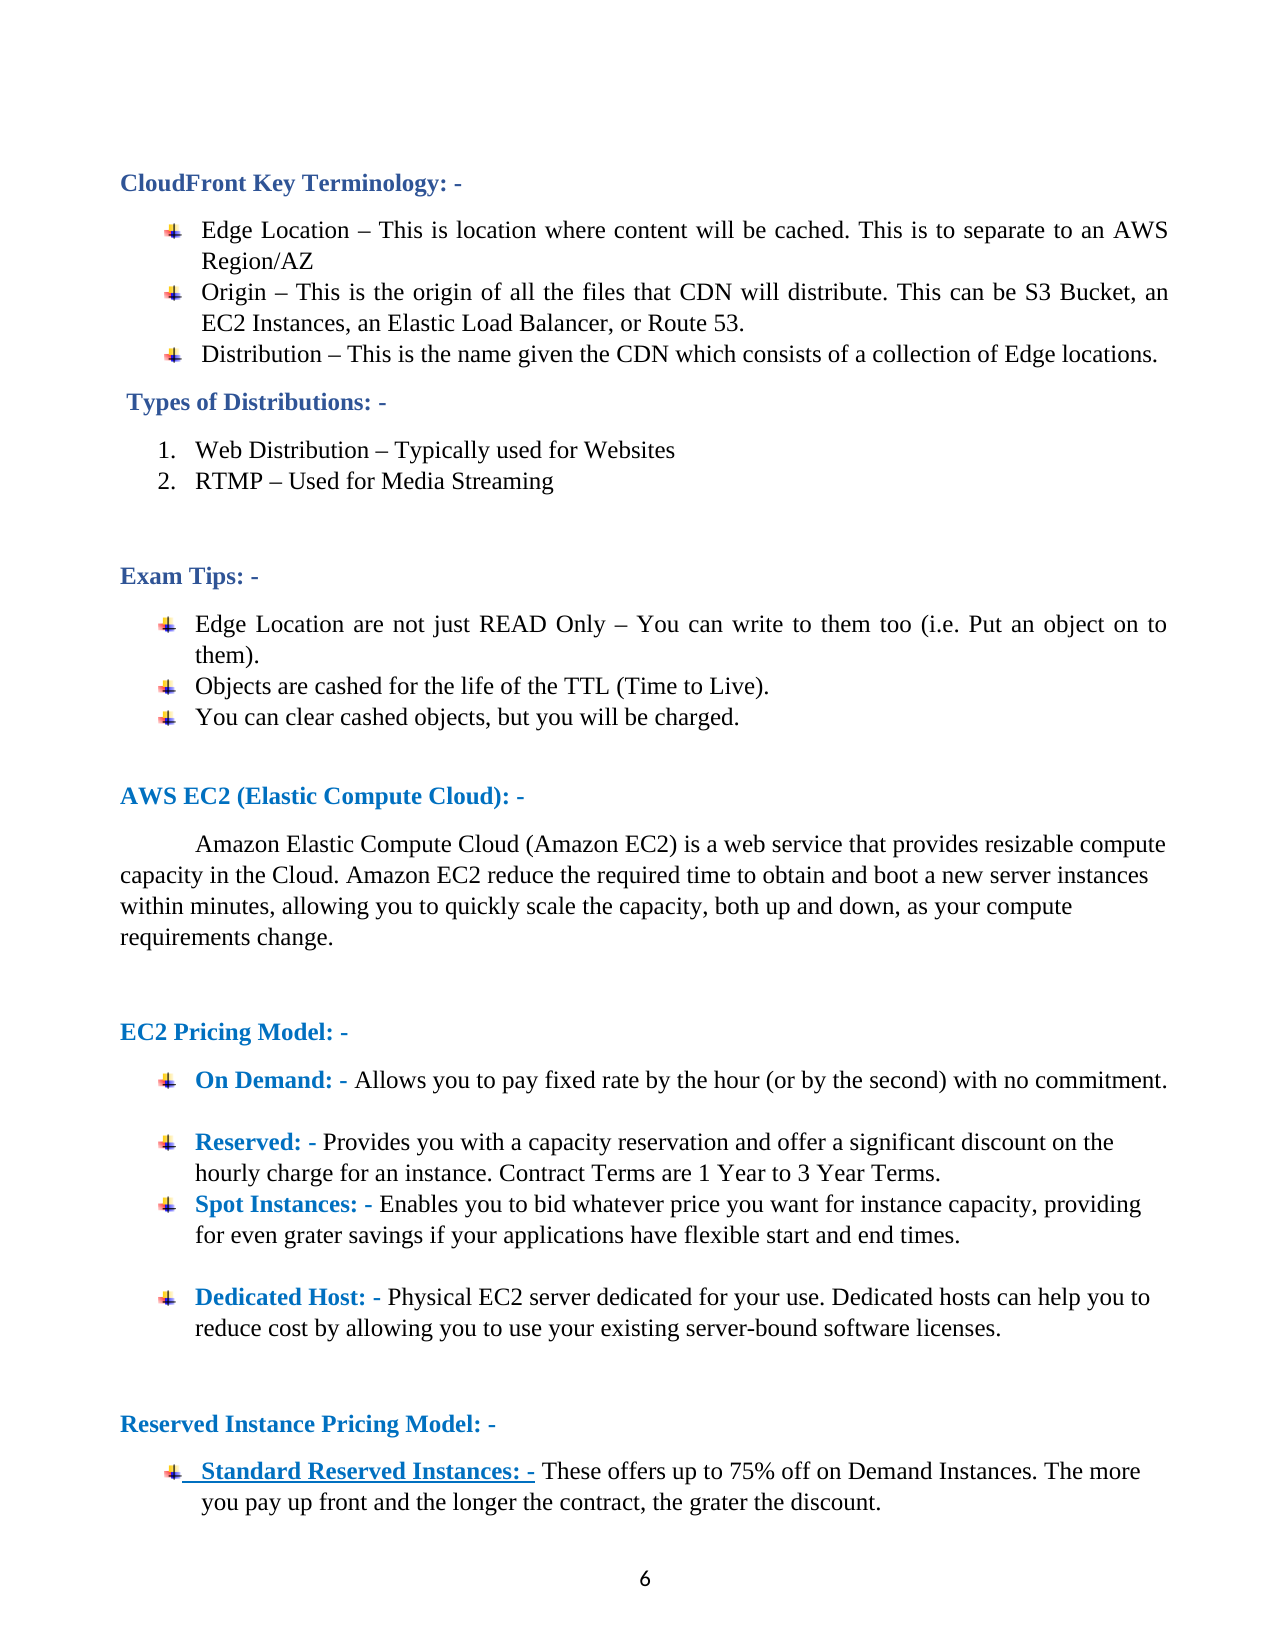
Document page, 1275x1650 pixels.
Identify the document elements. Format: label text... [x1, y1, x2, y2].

picture [164, 346, 182, 363]
text EC2 Pricing Model: - [120, 1017, 1170, 1046]
picture [158, 709, 176, 726]
picture [158, 1071, 176, 1089]
text CloudFront Key Terminology: - [120, 168, 1170, 196]
list Dedicated Host: - Physical EC2 server dedicated for your use. Dedicated hosts can help you to reduce cost by allowing you to use your existing server-bound software licenses. [157, 1282, 1170, 1342]
picture [158, 1289, 176, 1306]
list RTMP – Used for Media Streaming [157, 466, 1170, 495]
list Edge Location are not just READ Only – You can write to them too (i.e. Put an object on to them). [157, 609, 1170, 669]
picture [158, 615, 176, 633]
picture [164, 222, 182, 239]
text Types of Distributions: - [120, 387, 1170, 416]
text Amazon Elastic Compute Cloud (Amazon EC2) is a web service that provides resizable compute capacity in the Cloud. Amazon EC2 reduce the required time to obtain and boot a new server instances within minutes, allowing you to quickly scale the capacity, both up and down, as your compute requirements change. [120, 829, 1170, 951]
text Exam Tips: - [120, 561, 1170, 590]
list Edge Location – This is location where content will be cached. This is to separate to an AWS Region/AZ [164, 215, 1170, 275]
list Spot Instances: - Enables you to bid whatever price you want for instance capacity, providing for even grater savings if your applications have flexible start and end times. [157, 1189, 1170, 1249]
list Distribution – This is the name given the CDN which consists of a collection of Edge locations. [164, 339, 1170, 368]
picture [158, 678, 176, 695]
list Origin – This is the origin of all the files that CDN will distribute. This can be S3 Bucket, an EC2 Instances, an Elastic Load Balancer, or Route 53. [164, 277, 1170, 337]
text Reserved Instance Pricing Model: - [120, 1409, 1170, 1437]
text AWS EC2 (Elastic Compute Cloud): - [120, 781, 1170, 810]
list Standard Reserved Instances: - These offers up to 75% off on Demand Instances. The more you pay up front and the longer the contract, the grater the discount. [164, 1456, 1170, 1516]
picture [164, 284, 182, 301]
list You can clear cashed objects, but you will be charged. [157, 702, 1170, 731]
picture [164, 1463, 182, 1480]
picture [158, 1195, 176, 1213]
list Reserved: - Provides you with a capacity reservation and offer a significant discount on the hourly charge for an instance. Contract Terms are 1 Year to 3 Year Terms. [157, 1127, 1170, 1187]
picture [158, 1133, 176, 1151]
list On Demand: - Allows you to pay fixed rate by the hour (or by the second) with no commitment. [157, 1065, 1170, 1094]
list Web Distribution – Typically used for Websites [157, 435, 1170, 464]
list Objects are cashed for the life of the TTL (Time to Live). [157, 671, 1170, 700]
